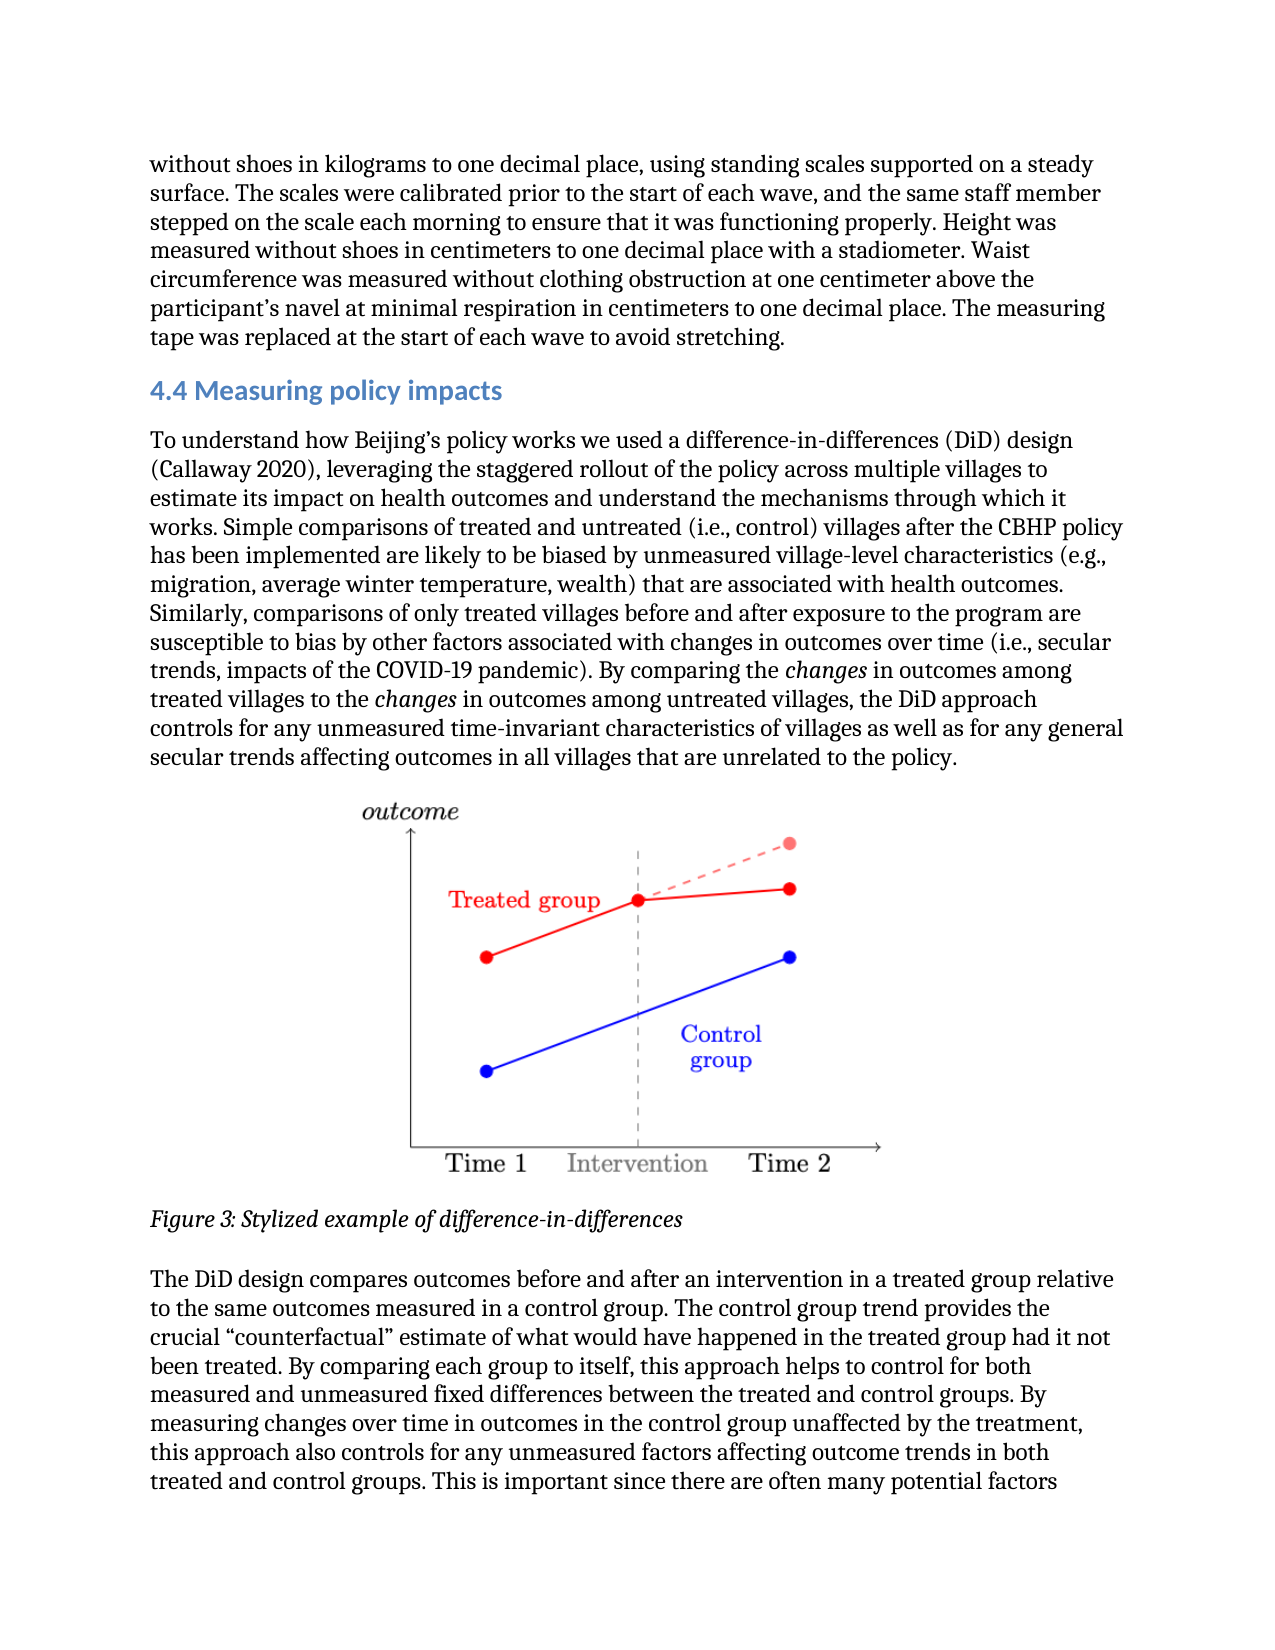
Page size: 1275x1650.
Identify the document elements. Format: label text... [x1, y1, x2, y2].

picture [298, 793, 955, 1185]
subtitle 4.4 Measuring policy impacts [150, 372, 1125, 408]
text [150, 1265, 1125, 1495]
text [150, 150, 1125, 351]
text To understand how Beijing’s policy works we used a difference-in-differences (DiD) design (Callaway 2020), leveraging the staggered rollout of the policy across multiple villages to estimate its impact on health outcomes and understand the mechanisms through which it works. Simple comparisons of treated and untreated (i.e., control) villages after the CBHP policy has been implemented are likely to be biased by unmeasured village-level characteristics (e.g., migration, average winter temperature, wealth) that are associated with health outcomes. Similarly, comparisons of only treated villages before and after exposure to the program are susceptible to bias by other factors associated with changes in outcomes over time (i.e., secular trends, impacts of the COVID-19 pandemic). By comparing the changes in outcomes among treated villages to the changes in outcomes among untreated villages, the DiD approach controls for any unmeasured time-invariant characteristics of villages as well as for any general secular trends affecting outcomes in all villages that are unrelated to the policy. [150, 426, 1125, 771]
table_header Figure 3: Stylized example of difference-in-differences [139, 790, 1114, 1247]
